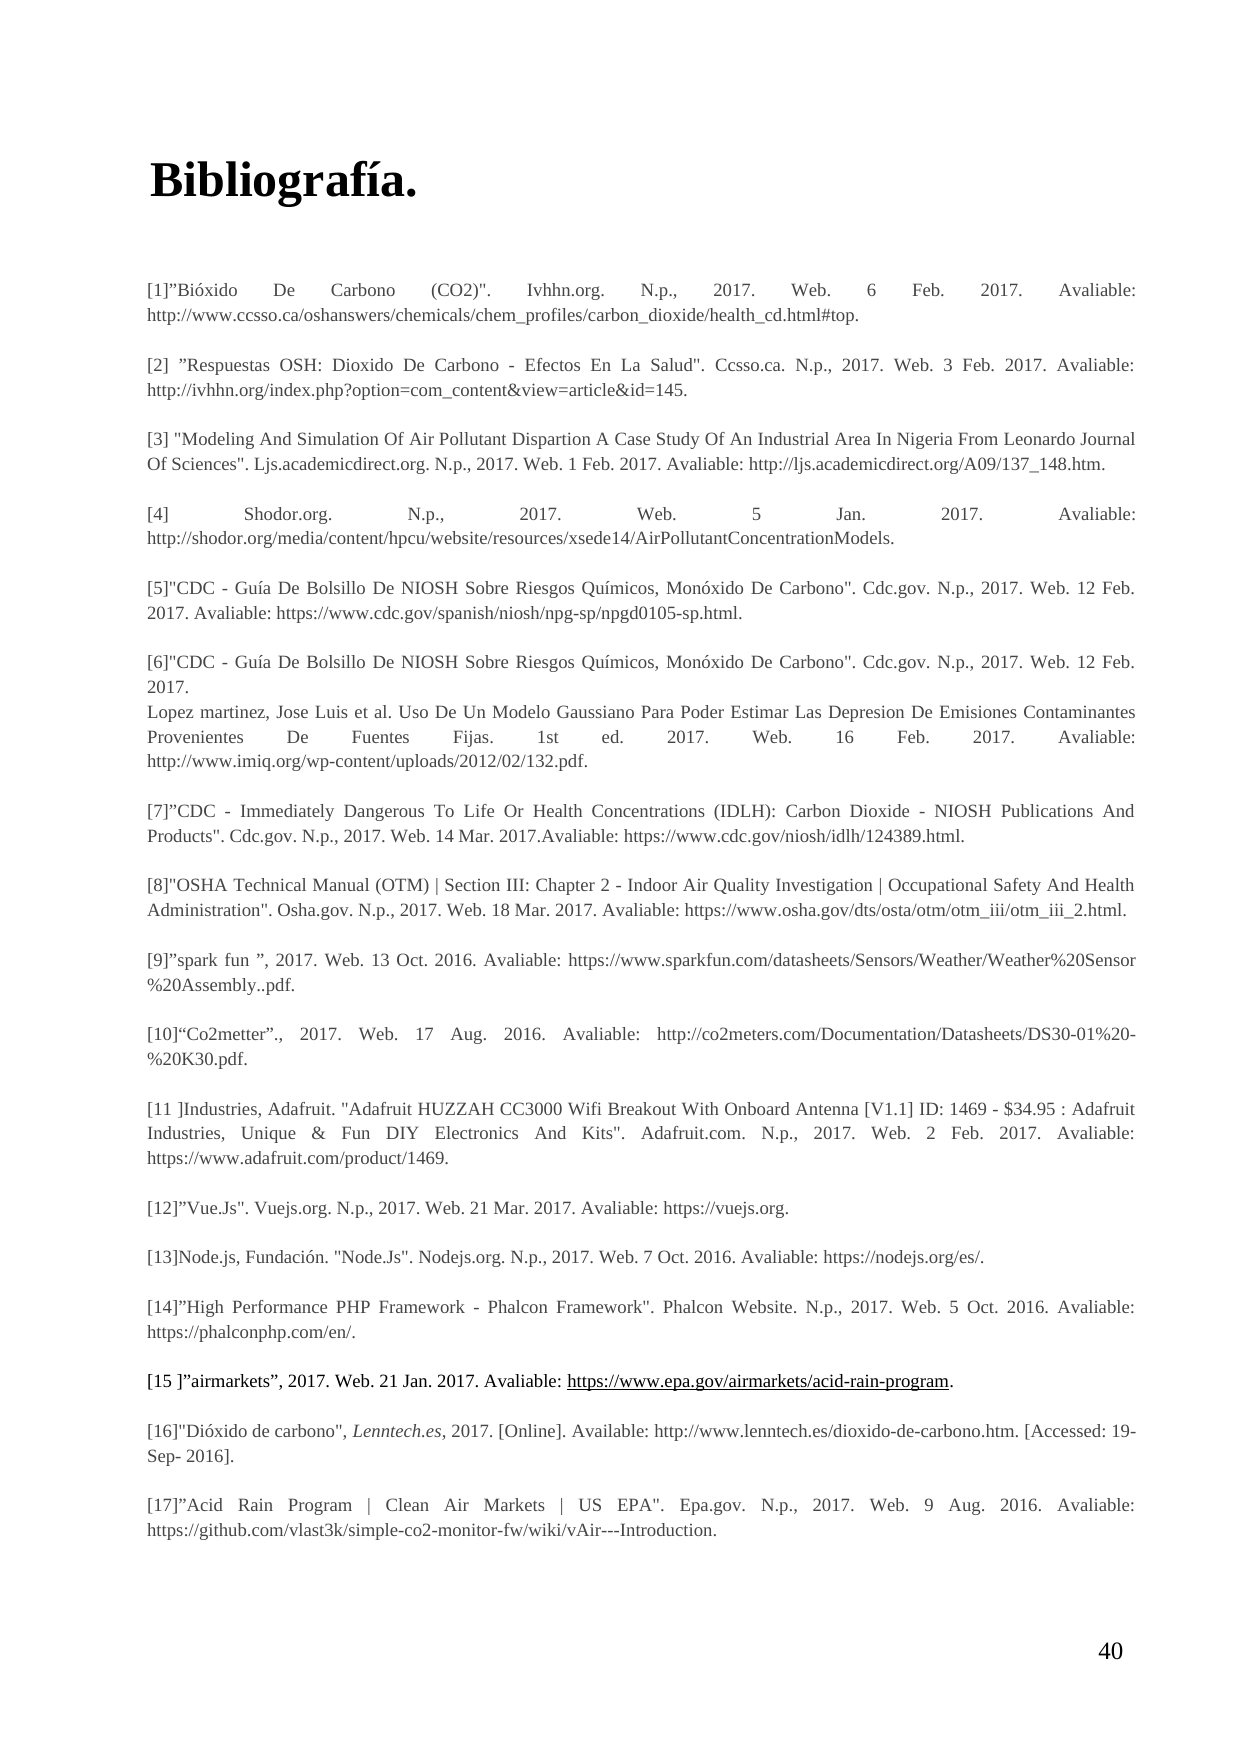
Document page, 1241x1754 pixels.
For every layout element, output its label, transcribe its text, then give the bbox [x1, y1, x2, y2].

text [9]”spark fun ”, 2017. Web. 13 Oct. 2016. Avaliable: https://www.sparkfun.com/datasheets/Sensors/Weather/Weather%20Sensor%20Assembly..pdf. [147, 949, 1137, 995]
text Lopez martinez, Jose Luis et al. Uso De Un Modelo Gaussiano Para Poder Estimar Las Depresion De Emisiones Contaminantes Provenientes De Fuentes Fijas. 1st ed. 2017. Web. 16 Feb. 2017. Avaliable: http://www.imiq.org/wp-content/uploads/2012/02/132.pdf. [147, 701, 1137, 772]
text [11 ]Industries, Adafruit. "Adafruit HUZZAH CC3000 Wifi Breakout With Onboard Antenna [V1.1] ID: 1469 - $34.95 : Adafruit Industries, Unique & Fun DIY Electronics And Kits". Adafruit.com. N.p., 2017. Web. 2 Feb. 2017. Avaliable: https://www.adafruit.com/product/1469. [147, 1097, 1137, 1169]
text [16]"Dióxido de carbono", Lenntech.es, 2017. [Online]. Available: http://www.lenntech.es/dioxido-de-carbono.htm. [Accessed: 19- Sep- 2016]. [147, 1420, 1137, 1466]
text [4] Shodor.org. N.p., 2017. Web. 5 Jan. 2017. Avaliable: http://shodor.org/media/content/hpcu/website/resources/xsede14/AirPollutantConcentrationModels. [147, 502, 1137, 549]
text [7]”CDC - Immediately Dangerous To Life Or Health Concentrations (IDLH): Carbon Dioxide - NIOSH Publications And Products". Cdc.gov. N.p., 2017. Web. 14 Mar. 2017.Avaliable: https://www.cdc.gov/niosh/idlh/124389.html. [147, 800, 1137, 846]
text [8]"OSHA Technical Manual (OTM) | Section III: Chapter 2 - Indoor Air Quality Investigation | Occupational Safety And Health Administration". Osha.gov. N.p., 2017. Web. 18 Mar. 2017. Avaliable: https://www.osha.gov/dts/osta/otm/otm_iii/otm_iii_2.html. [147, 874, 1137, 921]
text [17]”Acid Rain Program | Clean Air Markets | US EPA". Epa.gov. N.p., 2017. Web. 9 Aug. 2016. Avaliable: https://github.com/vlast3k/simple-co2-monitor-fw/wiki/vAir---Introduction. [147, 1494, 1137, 1541]
text [2] ”Respuestas OSH: Dioxido De Carbono - Efectos En La Salud". Ccsso.ca. N.p., 2017. Web. 3 Feb. 2017. Avaliable: http://ivhhn.org/index.php?option=com_content&view=article&id=145. [147, 354, 1137, 400]
text [10]“Co2metter”., 2017. Web. 17 Aug. 2016. Avaliable: http://co2meters.com/Documentation/Datasheets/DS30-01%20-%20K30.pdf. [147, 1023, 1137, 1069]
text [12]”Vue.Js". Vuejs.org. N.p., 2017. Web. 21 Mar. 2017. Avaliable: https://vuejs.org. [147, 1197, 1137, 1218]
text [3] "Modeling And Simulation Of Air Pollutant Dispartion A Case Study Of An Industrial Area In Nigeria From Leonardo Journal Of Sciences". Ljs.academicdirect.org. N.p., 2017. Web. 1 Feb. 2017. Avaliable: http://ljs.academicdirect.org/A09/137_148.htm. [147, 428, 1137, 474]
text [14]”High Performance PHP Framework - Phalcon Framework". Phalcon Website. N.p., 2017. Web. 5 Oct. 2016. Avaliable: https://phalconphp.com/en/. [147, 1296, 1137, 1342]
text [5]"CDC - Guía De Bolsillo De NIOSH Sobre Riesgos Químicos, Monóxido De Carbono". Cdc.gov. N.p., 2017. Web. 12 Feb. 2017. Avaliable: https://www.cdc.gov/spanish/niosh/npg-sp/npgd0105-sp.html. [147, 577, 1137, 623]
text [6]"CDC - Guía De Bolsillo De NIOSH Sobre Riesgos Químicos, Monóxido De Carbono". Cdc.gov. N.p., 2017. Web. 12 Feb. 2017. [147, 651, 1137, 698]
text [13]Node.js, Fundación. "Node.Js". Nodejs.org. N.p., 2017. Web. 7 Oct. 2016. Avaliable: https://nodejs.org/es/. [147, 1246, 1137, 1268]
text [15 ]”airmarkets”, 2017. Web. 21 Jan. 2017. Avaliable: https://www.epa.gov/airmarkets/acid-rain-program. [147, 1370, 1137, 1392]
text [1]”Bióxido De Carbono (CO2)". Ivhhn.org. N.p., 2017. Web. 6 Feb. 2017. Avaliable: http://www.ccsso.ca/oshanswers/chemicals/chem_profiles/carbon_dioxide/health_cd.html#top. [147, 279, 1137, 326]
title Bibliografía. [150, 150, 1123, 207]
